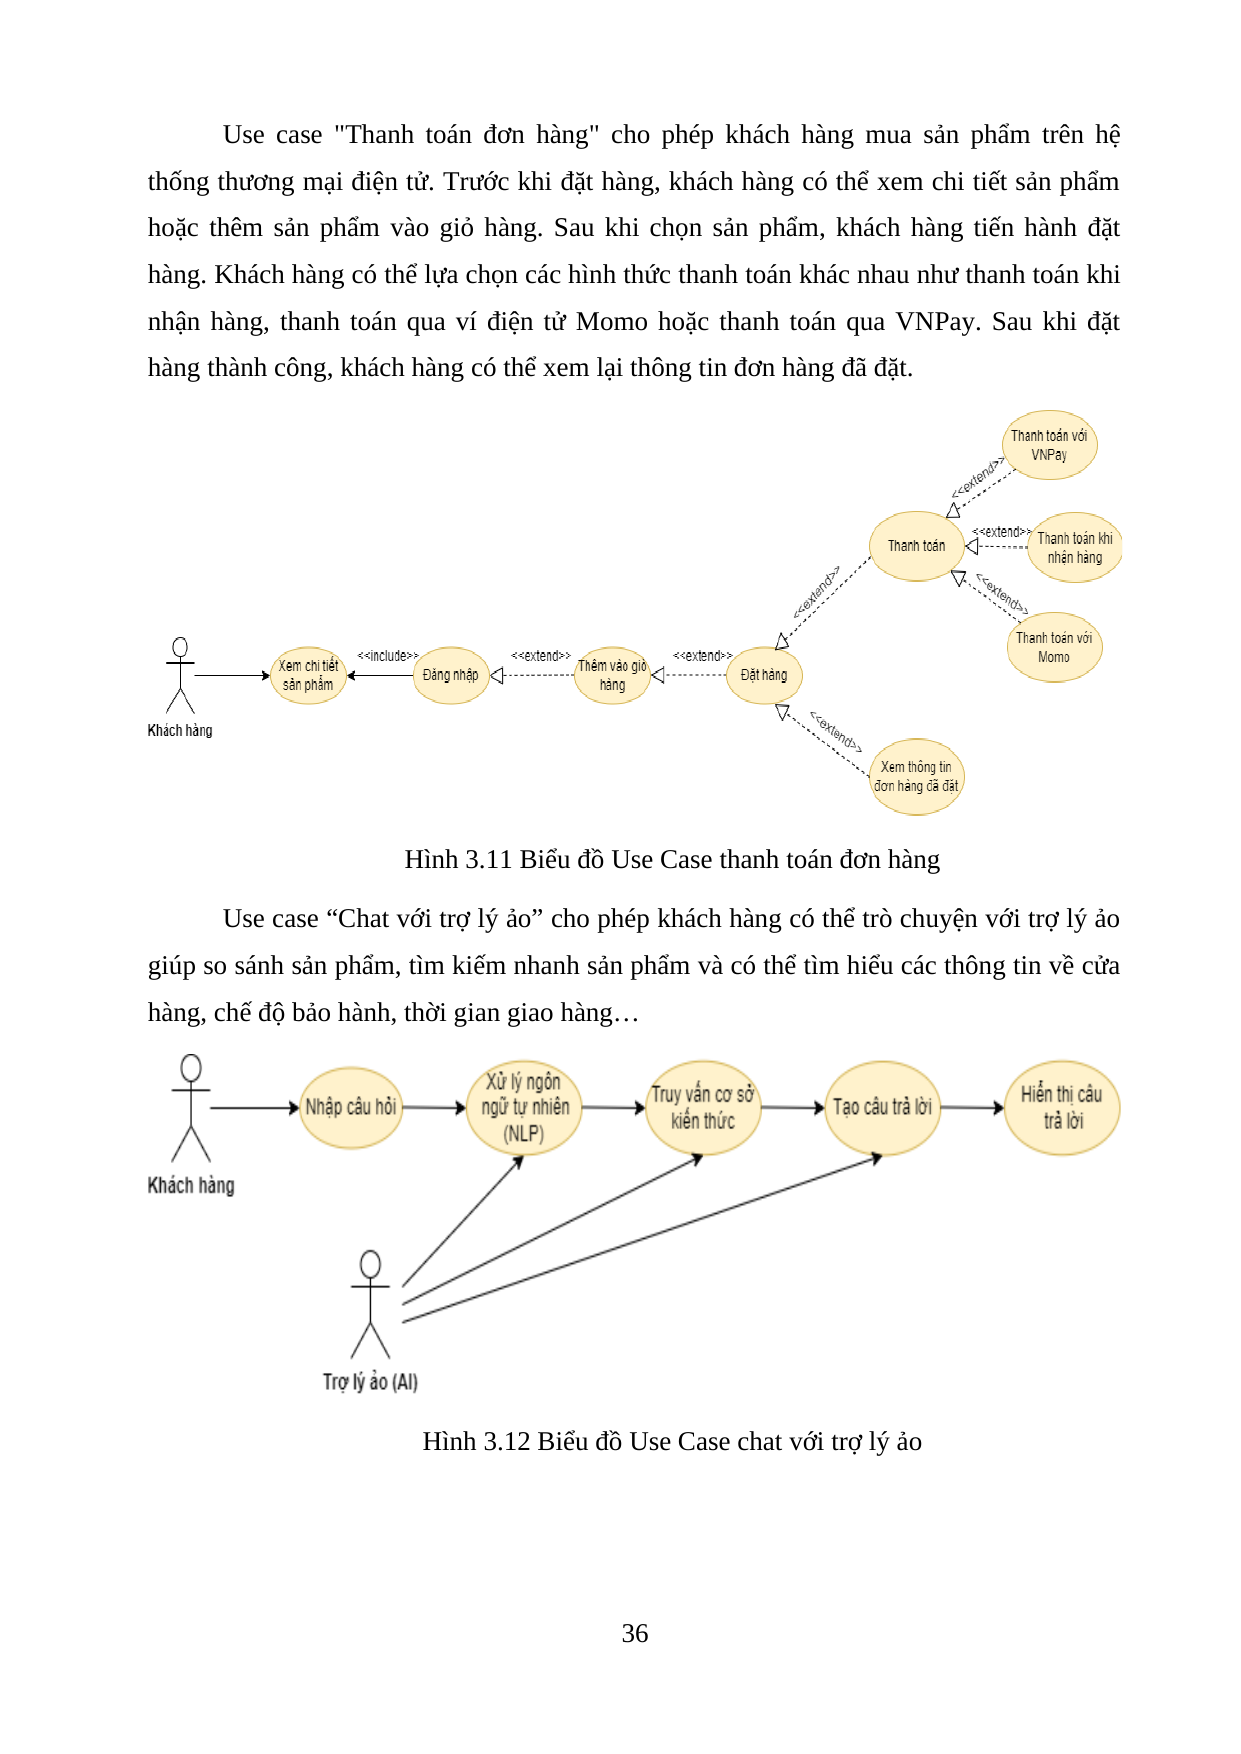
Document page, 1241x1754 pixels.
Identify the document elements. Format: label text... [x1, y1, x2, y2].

picture [147, 410, 1123, 816]
text Use case “Chat với trợ lý ảo” cho phép khách hàng có thể trò chuyện với trợ lý ảo giúp so sánh sản phẩm, tìm kiếm nhanh sản phẩm và có thể tìm hiểu các thông tin về cửa hàng, chế độ bảo hành, thời gian giao hàng… [148, 902, 1122, 1027]
text Use case "Thanh toán đơn hàng" cho phép khách hàng mua sản phẩm trên hệ thống thương mại điện tử. Trước khi đặt hàng, khách hàng có thể xem chi tiết sản phẩm hoặc thêm sản phẩm vào giỏ hàng. Sau khi chọn sản phẩm, khách hàng tiến hành đặt hàng. Khách hàng có thể lựa chọn các hình thức thanh toán khác nhau như thanh toán khi nhận hàng, thanh toán qua ví điện tử Momo hoặc thanh toán qua VNPay. Sau khi đặt hàng thành công, khách hàng có thể xem lại thông tin đơn hàng đã đặt. [148, 118, 1122, 383]
picture [147, 1054, 1122, 1397]
